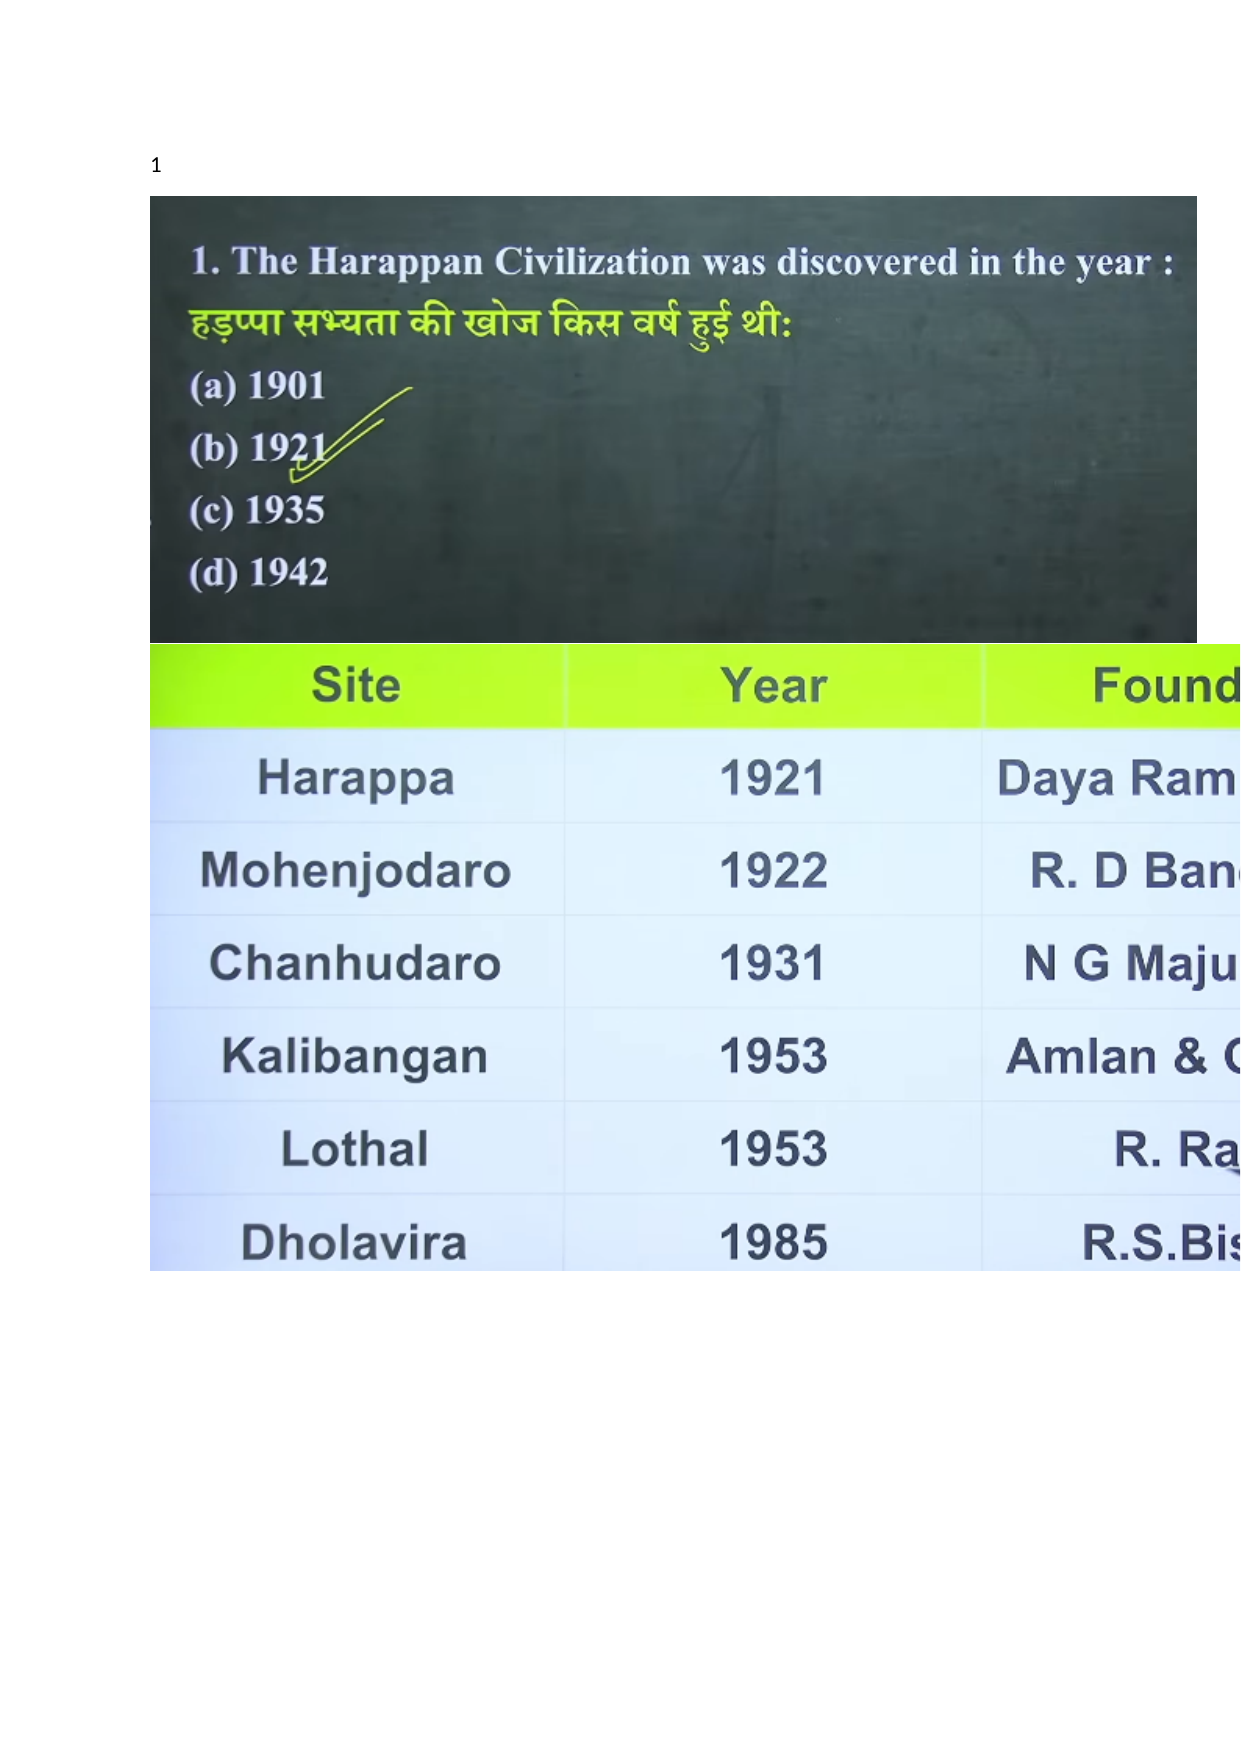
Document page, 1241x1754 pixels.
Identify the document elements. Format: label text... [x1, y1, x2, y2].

picture [150, 196, 1197, 643]
text 1 [150, 150, 1090, 178]
picture [150, 644, 1241, 1271]
